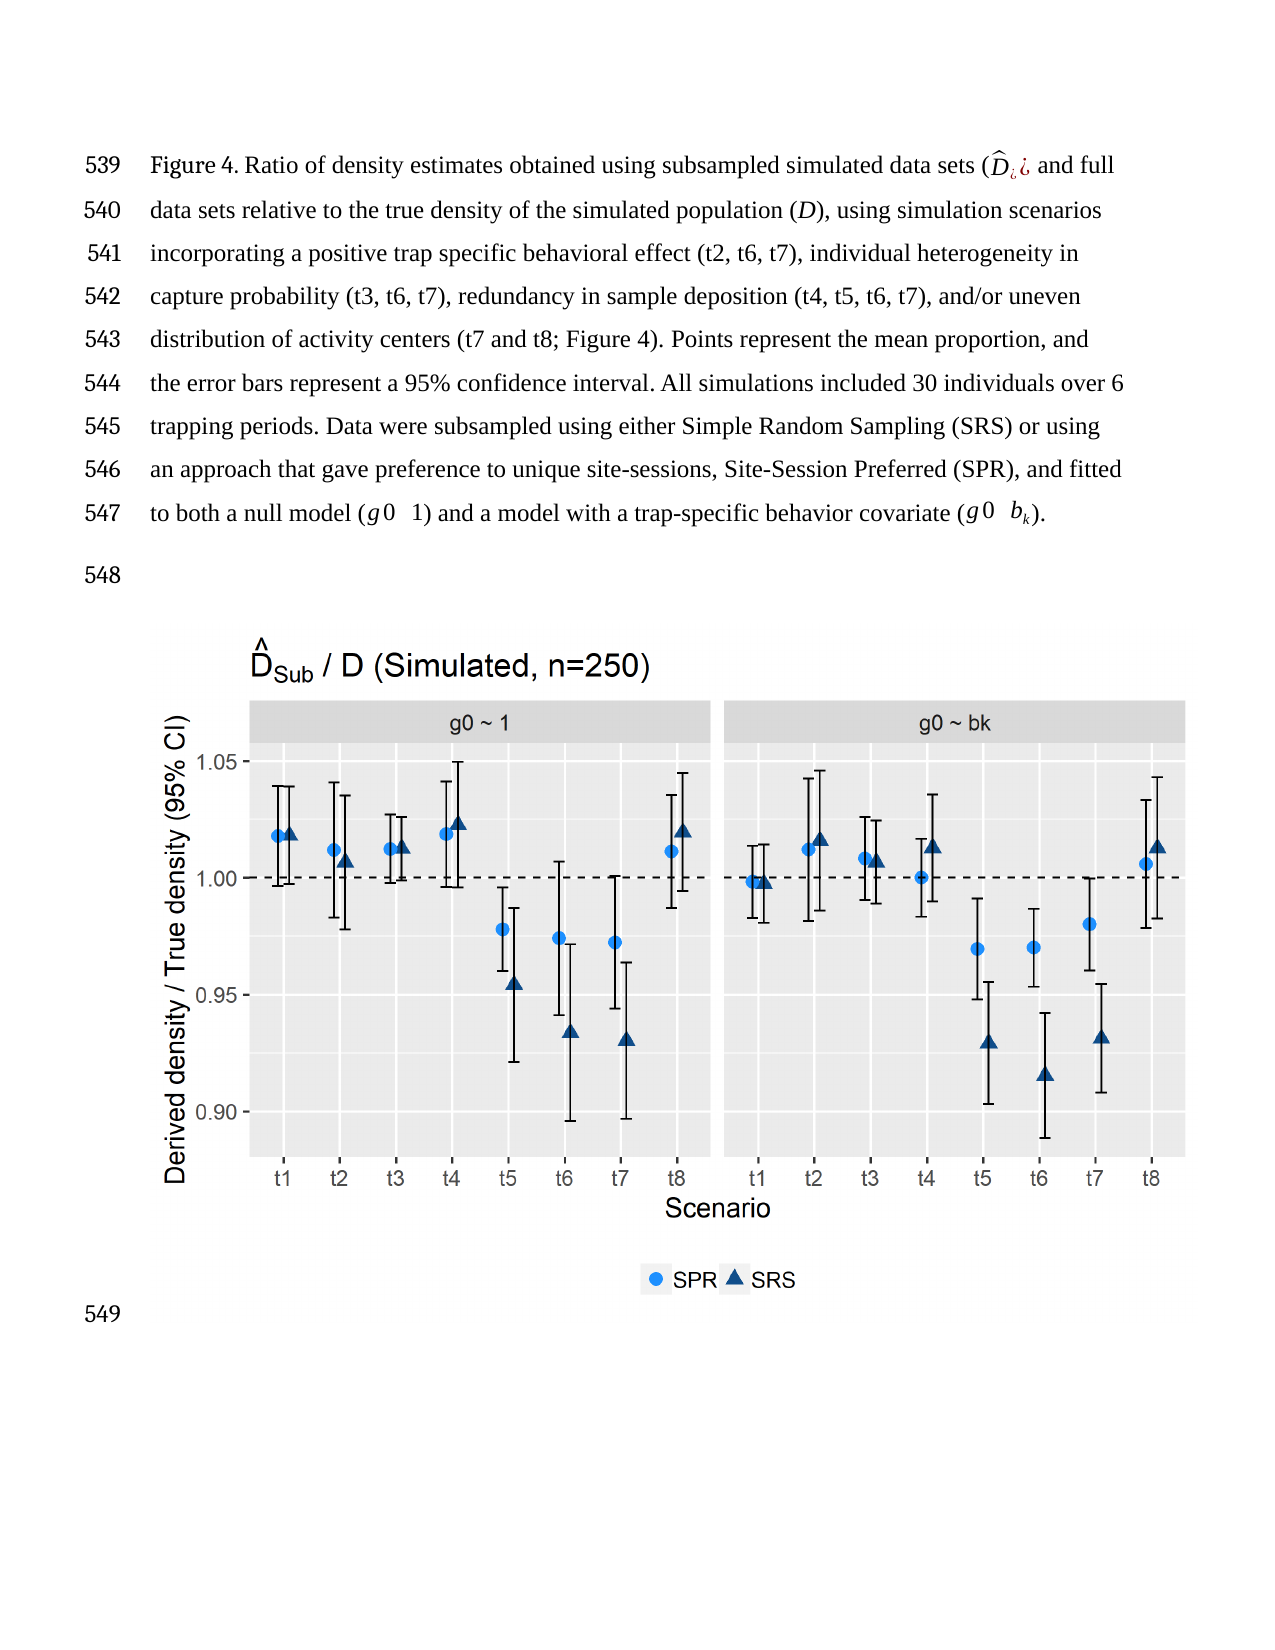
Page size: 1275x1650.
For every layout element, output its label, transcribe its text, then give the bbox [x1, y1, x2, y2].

picture [150, 623, 1199, 1323]
